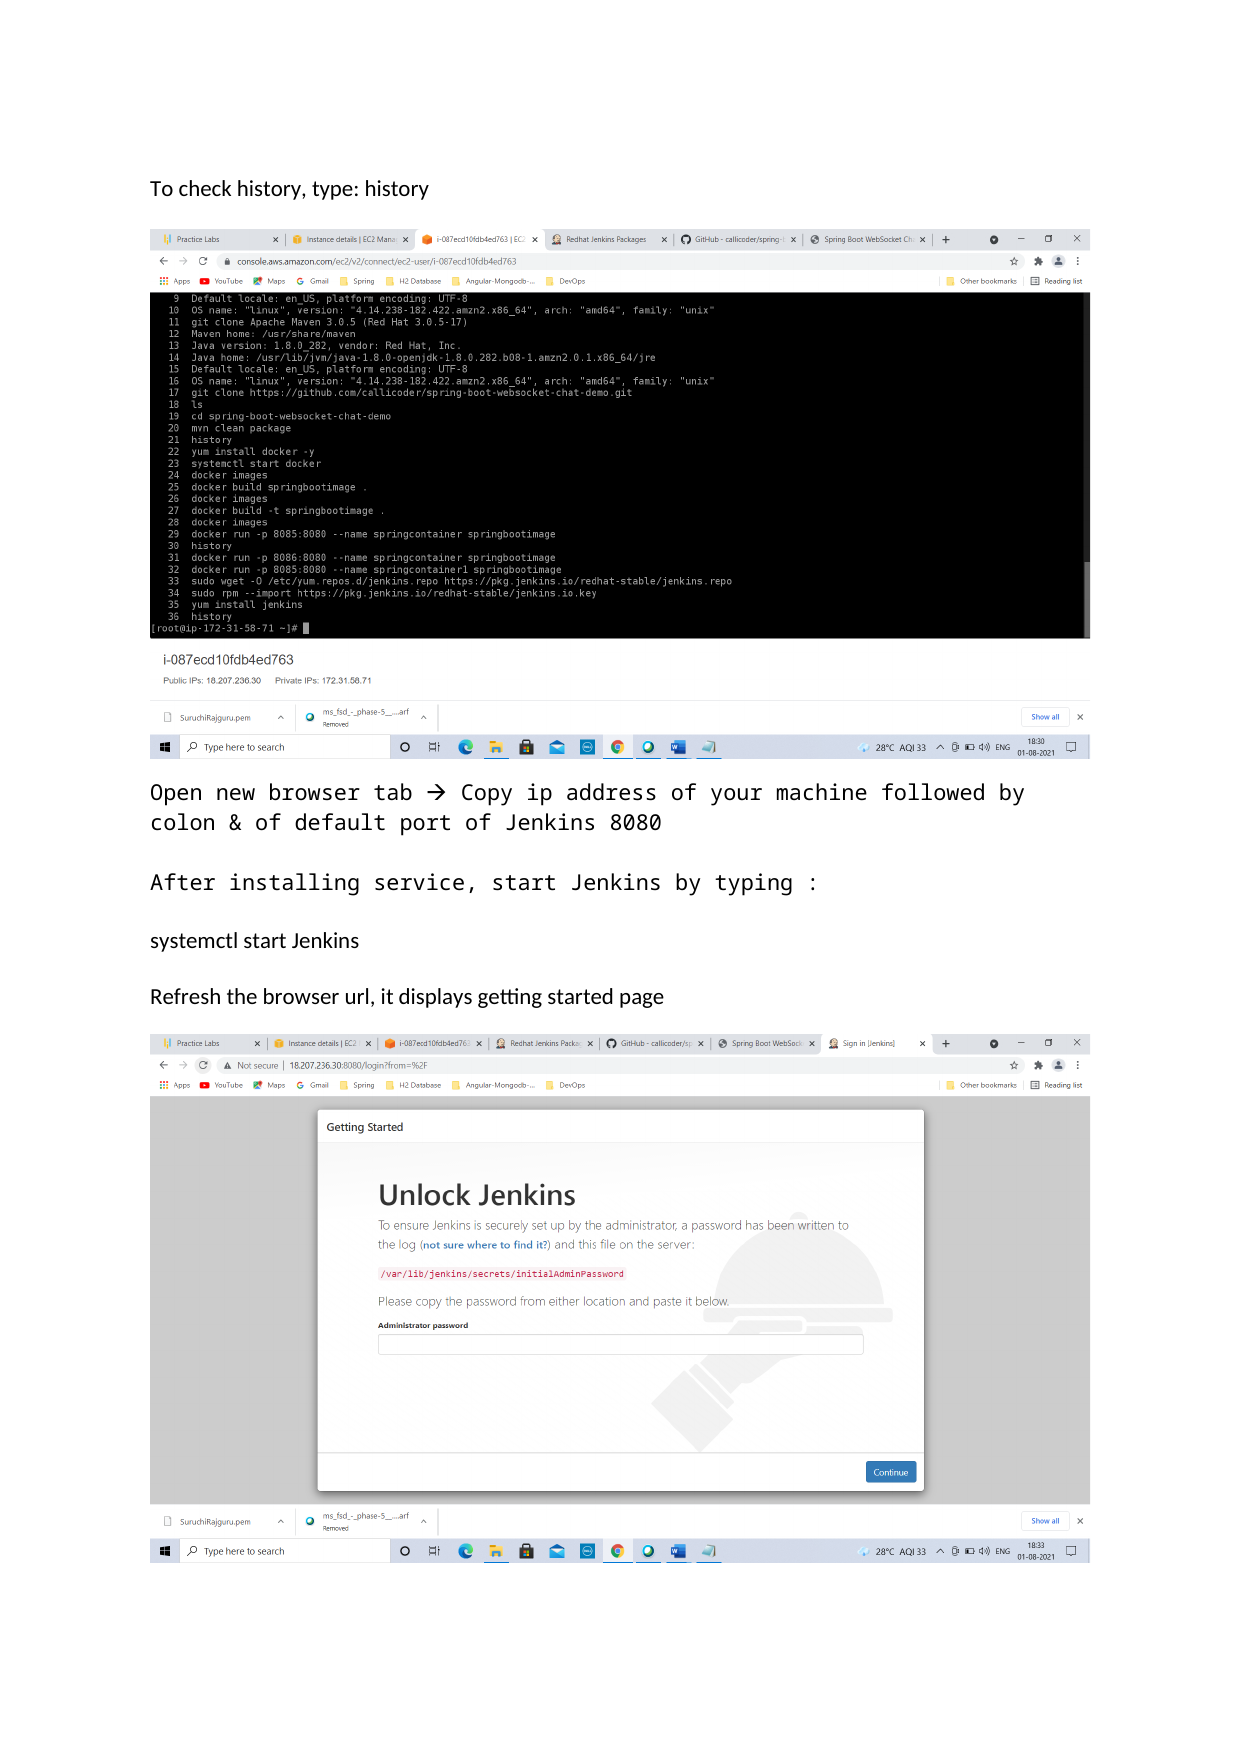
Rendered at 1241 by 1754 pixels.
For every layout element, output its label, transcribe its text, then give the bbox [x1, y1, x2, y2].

text Refresh the browser url, it displays getting started page [150, 982, 1090, 1010]
text systemctl start Jenkins [150, 926, 1090, 954]
text Open new browser tab Copy ip address of your machine followed by colon & of default port of Jenkins 8080 [150, 777, 1090, 837]
text After installing service, start Jenkins by typing : [150, 867, 1090, 897]
picture [150, 1034, 1091, 1563]
text To check history, type: history [150, 174, 1090, 202]
picture [150, 229, 1091, 759]
